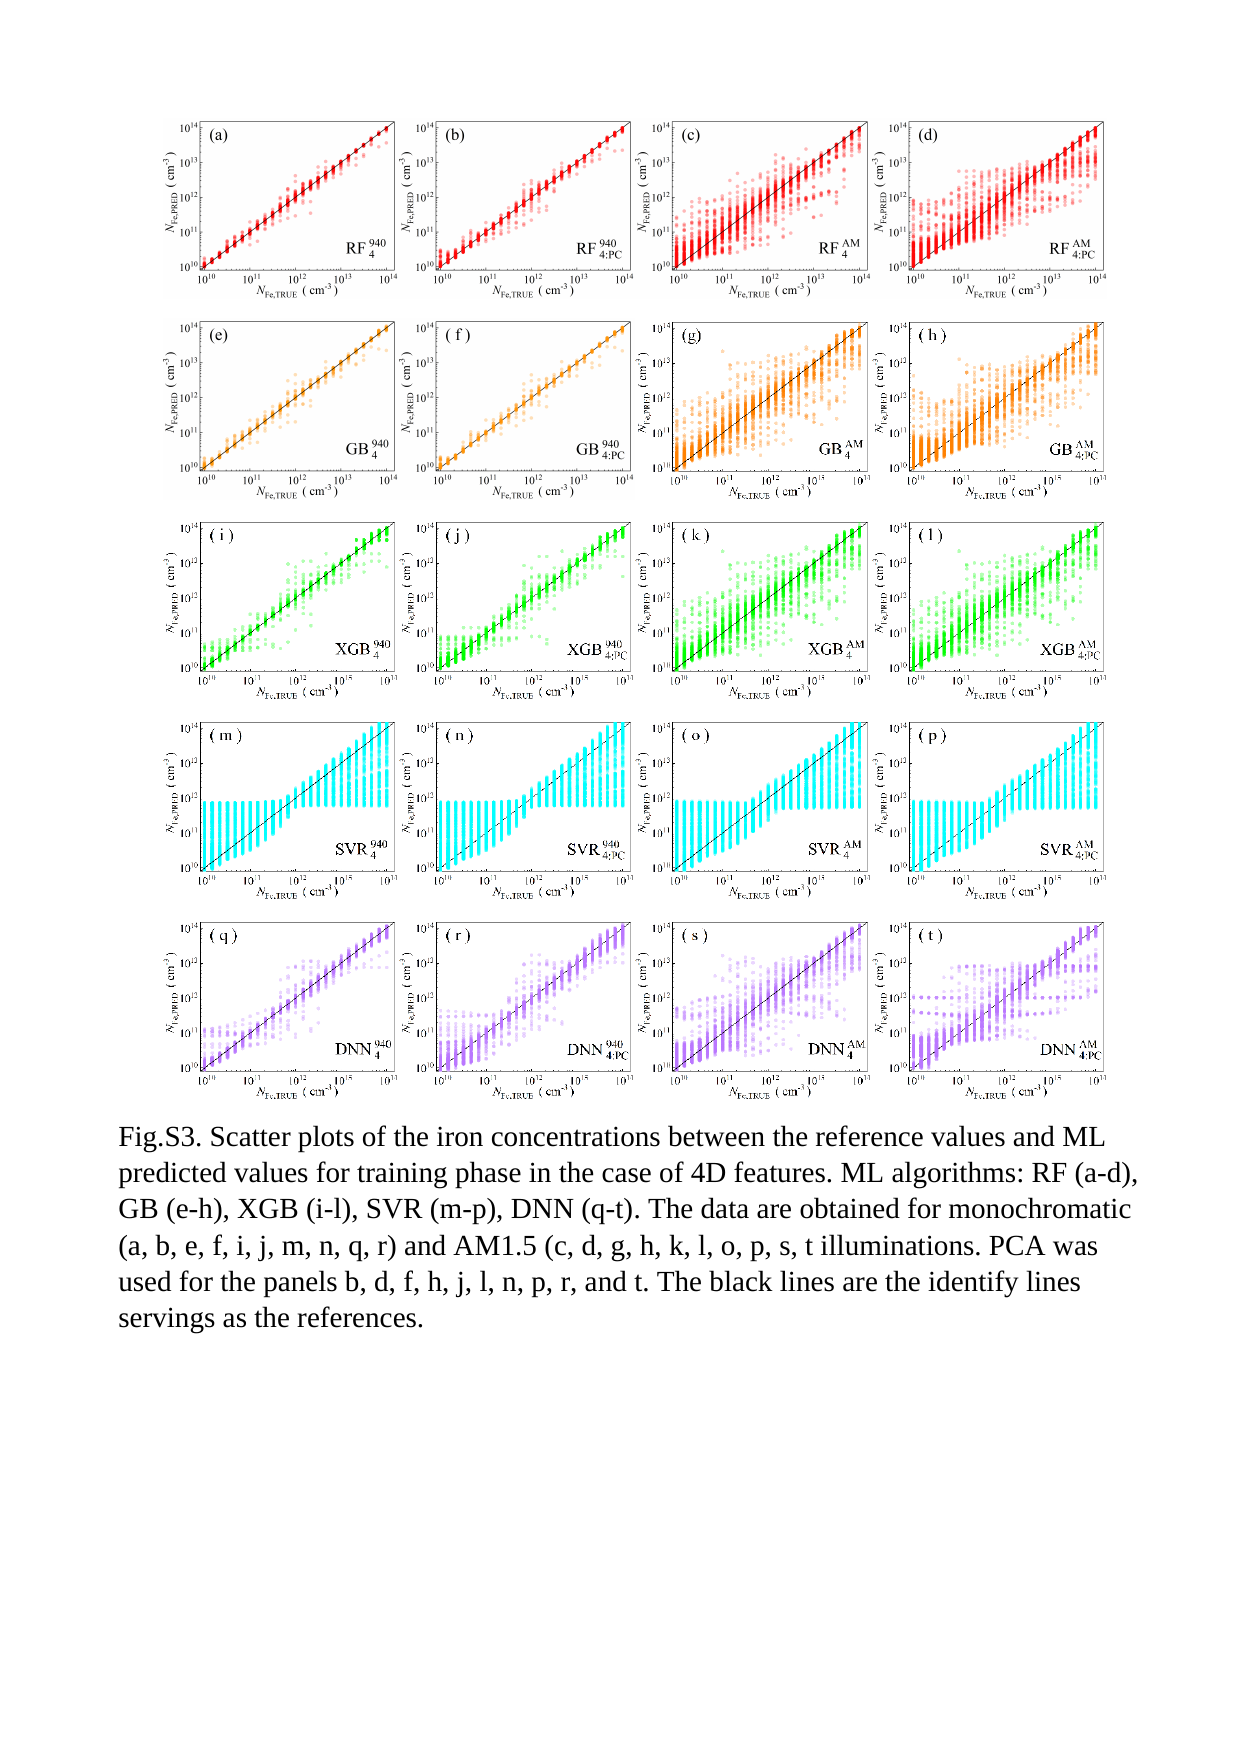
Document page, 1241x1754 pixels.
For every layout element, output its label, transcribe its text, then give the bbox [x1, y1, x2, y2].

picture [162, 718, 1108, 900]
picture [162, 118, 1108, 299]
picture [162, 318, 1108, 500]
picture [162, 918, 1108, 1100]
picture [162, 518, 1108, 700]
text Fig.S3. Scatter plots of the iron concentrations between the reference values and ML predicted values for training phase in the case of 4D features. ML algorithms: RF (a-d), GB (e-h), XGB (i-l), SVR (m-p), DNN (q-t). The data are obtained for monochromatic (a, b, e, f, i, j, m, n, q, r) and AM1.5 (c, d, g, h, k, l, o, p, s, t illuminations. PCA was used for the panels b, d, f, h, j, l, n, p, r, and t. The black lines are the identify lines servings as the references. [118, 1119, 1152, 1333]
